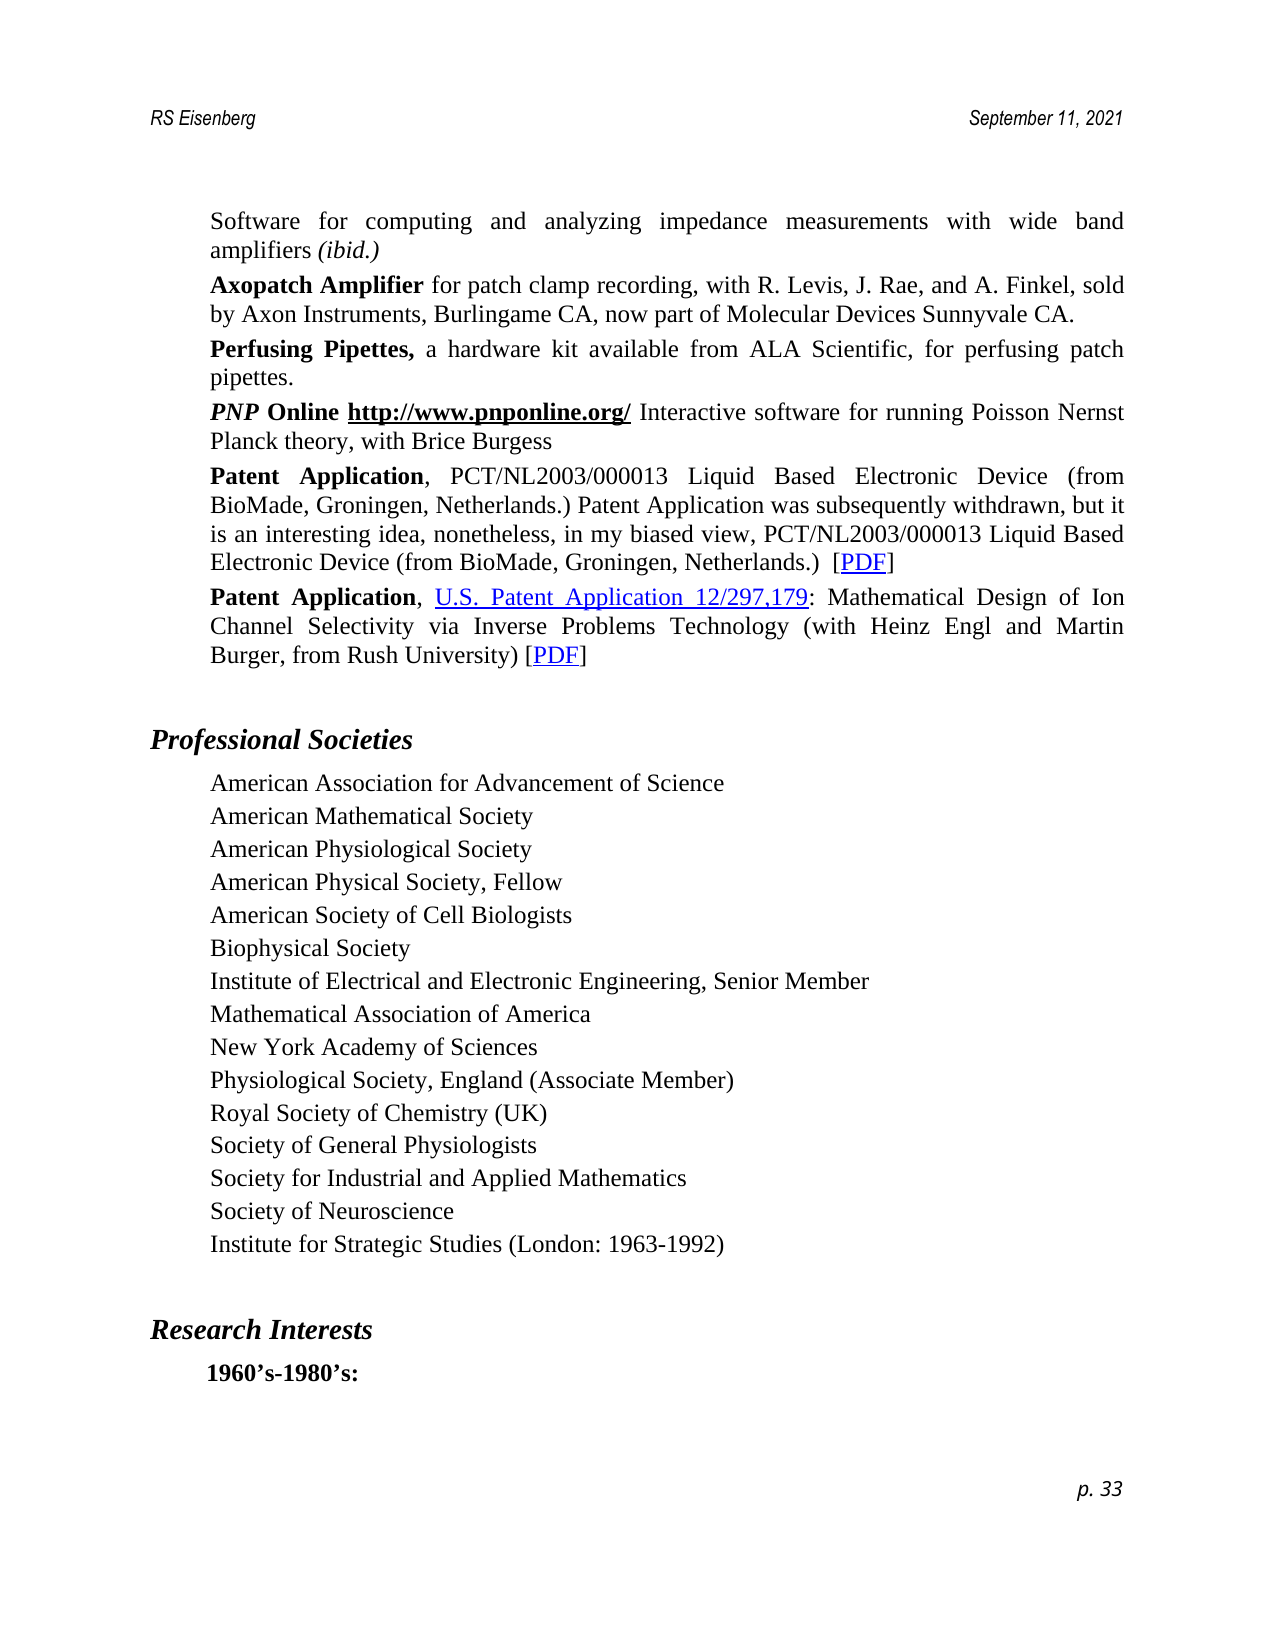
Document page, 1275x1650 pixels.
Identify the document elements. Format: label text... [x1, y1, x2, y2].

text American Association for Advancement of Science [210, 768, 1125, 797]
text American Physical Society, Fellow [210, 867, 1125, 896]
text Patent Application, U.S. Patent Application 12/297,179: Mathematical Design of Ion Channel Selectivity via Inverse Problems Technology (with Heinz Engl and Martin Burger, from Rush University) [PDF] [210, 582, 1125, 669]
text Patent Application, PCT/NL2003/000013 Liquid Based Electronic Device (from BioMade, Groningen, Netherlands.) Patent Application was subsequently withdrawn, but it is an interesting idea, nonetheless, in my biased view, PCT/NL2003/000013 Liquid Based Electronic Device (from BioMade, Groningen, Netherlands.) [PDF] [210, 461, 1125, 576]
text 1960’s-1980’s: [206, 1358, 1125, 1387]
text Software for computing and analyzing impedance measurements with wide band amplifiers (ibid.) [210, 206, 1125, 264]
text Physiological Society, England (Associate Member) [210, 1065, 1125, 1093]
text American Mathematical Society [210, 801, 1125, 830]
text American Physiological Society [210, 834, 1125, 863]
text Society of General Physiologists [210, 1131, 1125, 1159]
text Royal Society of Chemistry (UK) [210, 1098, 1125, 1126]
text Perfusing Pipettes, a hardware kit available from ALA Scientific, for perfusing patch pipettes. [210, 334, 1125, 391]
text New York Academy of Sciences [210, 1032, 1125, 1061]
text Society for Industrial and Applied Mathematics [210, 1163, 1125, 1192]
text Professional Societies [150, 722, 1125, 756]
text Axopatch Amplifier for patch clamp recording, with R. Levis, J. Rae, and A. Finkel, sold by Axon Instruments, Burlingame CA, now part of Molecular Devices Sunnyvale CA. [210, 270, 1125, 327]
text Society of Neuroscience [210, 1196, 1125, 1225]
text Institute for Strategic Studies (London: 1963-1992) [210, 1229, 1125, 1258]
text Biophysical Society [210, 933, 1125, 962]
text PNP Online http://www.pnponline.org/ Interactive software for running Poisson Nernst Planck theory, with Brice Burgess [210, 397, 1125, 455]
text American Society of Cell Biologists [210, 900, 1125, 929]
text Research Interests [150, 1312, 1125, 1345]
text Institute of Electrical and Electronic Engineering, Senior Member [210, 966, 1125, 995]
text Mathematical Association of America [210, 999, 1125, 1028]
